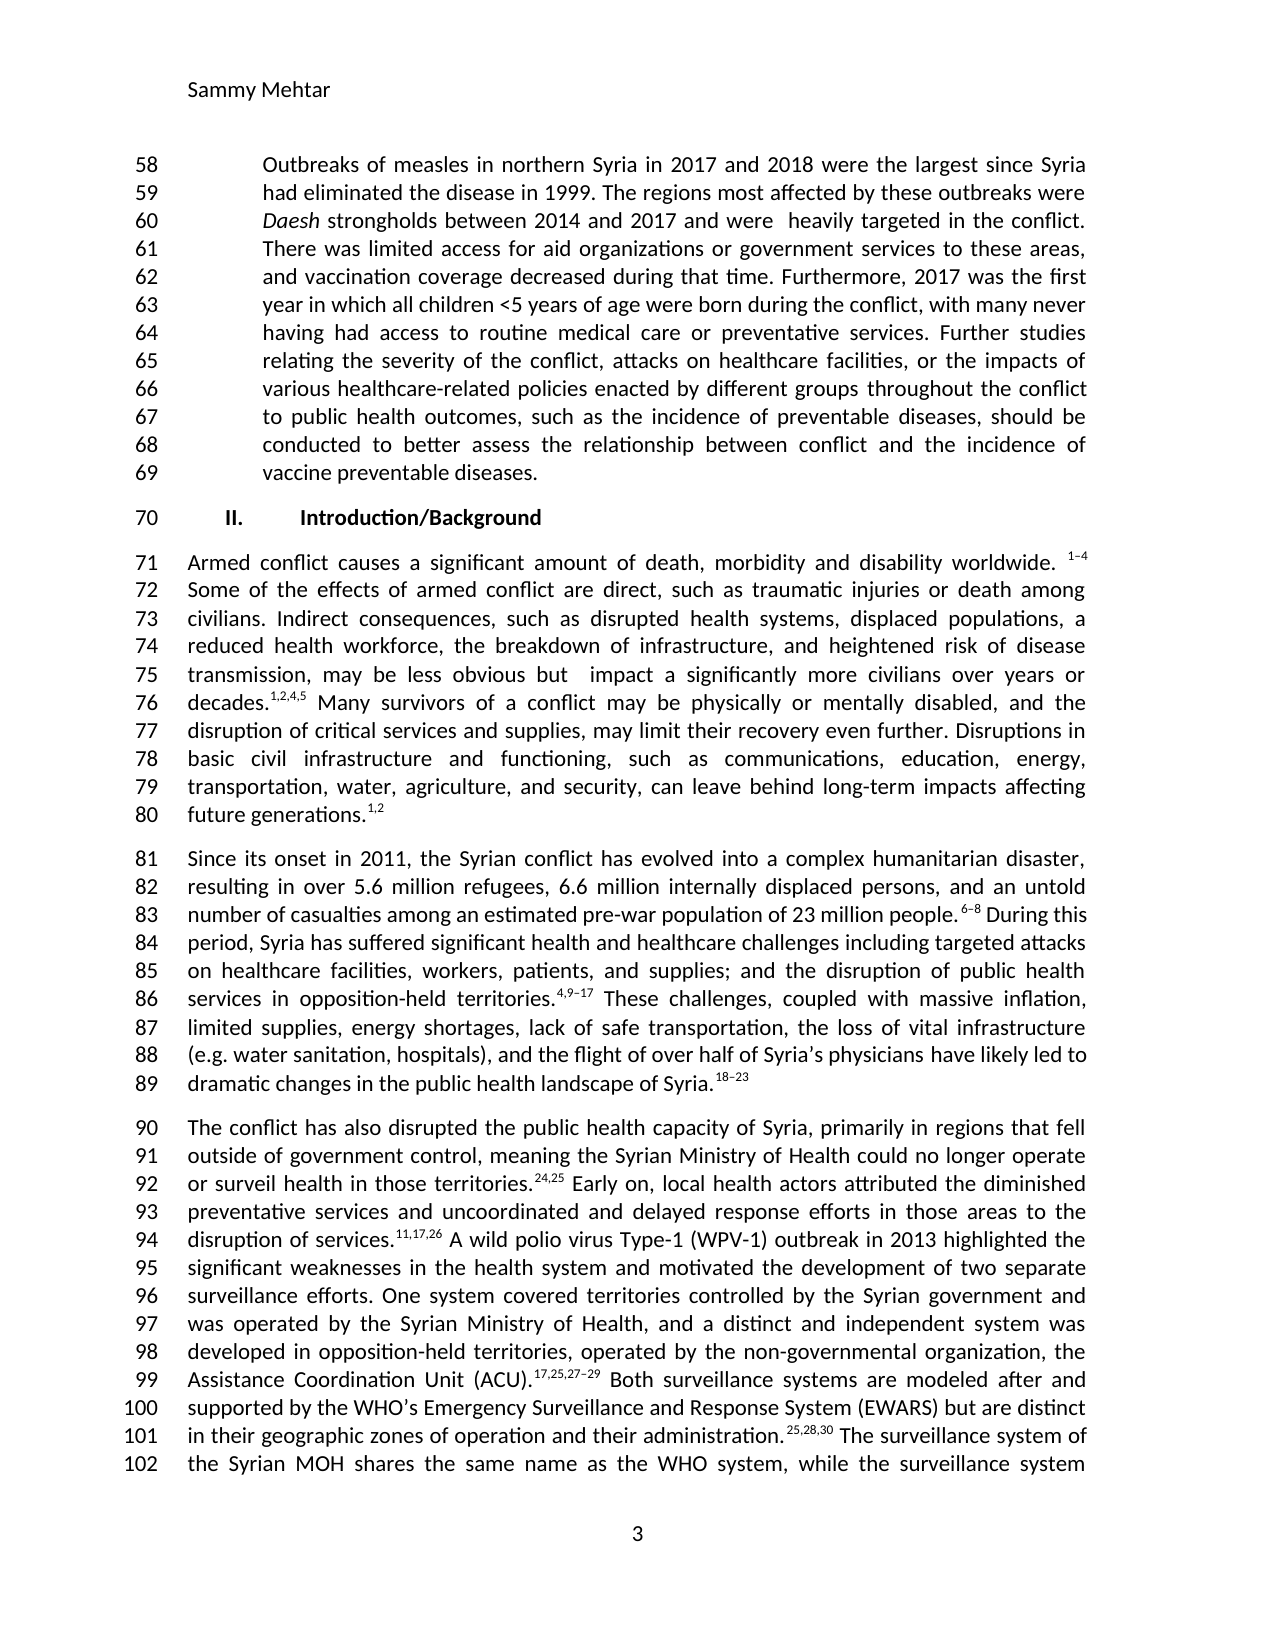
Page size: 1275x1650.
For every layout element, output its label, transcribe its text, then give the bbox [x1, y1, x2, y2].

list Introduction/Background [225, 503, 1087, 531]
text Since its onset in 2011, the Syrian conflict has evolved into a complex humanitarian disaster, resulting in over 5.6 million refugees, 6.6 million internally displaced persons, and an untold number of casualties among an estimated pre-war population of 23 million people.6–8 During this period, Syria has suffered significant health and healthcare challenges including targeted attacks on healthcare facilities, workers, patients, and supplies; and the disruption of public health services in opposition-held territories.4,9–17 These challenges, coupled with massive inflation, limited supplies, energy shortages, lack of safe transportation, the loss of vital infrastructure (e.g. water sanitation, hospitals), and the flight of over half of Syria’s physicians have likely led to dramatic changes in the public health landscape of Syria.18–23 [187, 844, 1087, 1097]
text Armed conflict causes a significant amount of death, morbidity and disability worldwide. 1–4 Some of the effects of armed conflict are direct, such as traumatic injuries or death among civilians. Indirect consequences, such as disrupted health systems, displaced populations, a reduced health workforce, the breakdown of infrastructure, and heightened risk of disease transmission, may be less obvious but impact a significantly more civilians over years or decades.1,2,4,5 Many survivors of a conflict may be physically or mentally disabled, and the disruption of critical services and supplies, may limit their recovery even further. Disruptions in basic civil infrastructure and functioning, such as communications, education, energy, transportation, water, agriculture, and security, can leave behind long-term impacts affecting future generations.1,2 [187, 548, 1087, 828]
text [187, 1113, 1087, 1478]
text Outbreaks of measles in northern Syria in 2017 and 2018 were the largest since Syria had eliminated the disease in 1999. The regions most affected by these outbreaks were Daesh strongholds between 2014 and 2017 and were heavily targeted in the conflict. There was limited access for aid organizations or government services to these areas, and vaccination coverage decreased during that time. Furthermore, 2017 was the first year in which all children <5 years of age were born during the conflict, with many never having had access to routine medical care or preventative services. Further studies relating the severity of the conflict, attacks on healthcare facilities, or the impacts of various healthcare-related policies enacted by different groups throughout the conflict to public health outcomes, such as the incidence of preventable diseases, should be conducted to better assess the relationship between conflict and the incidence of vaccine preventable diseases. [262, 150, 1087, 486]
